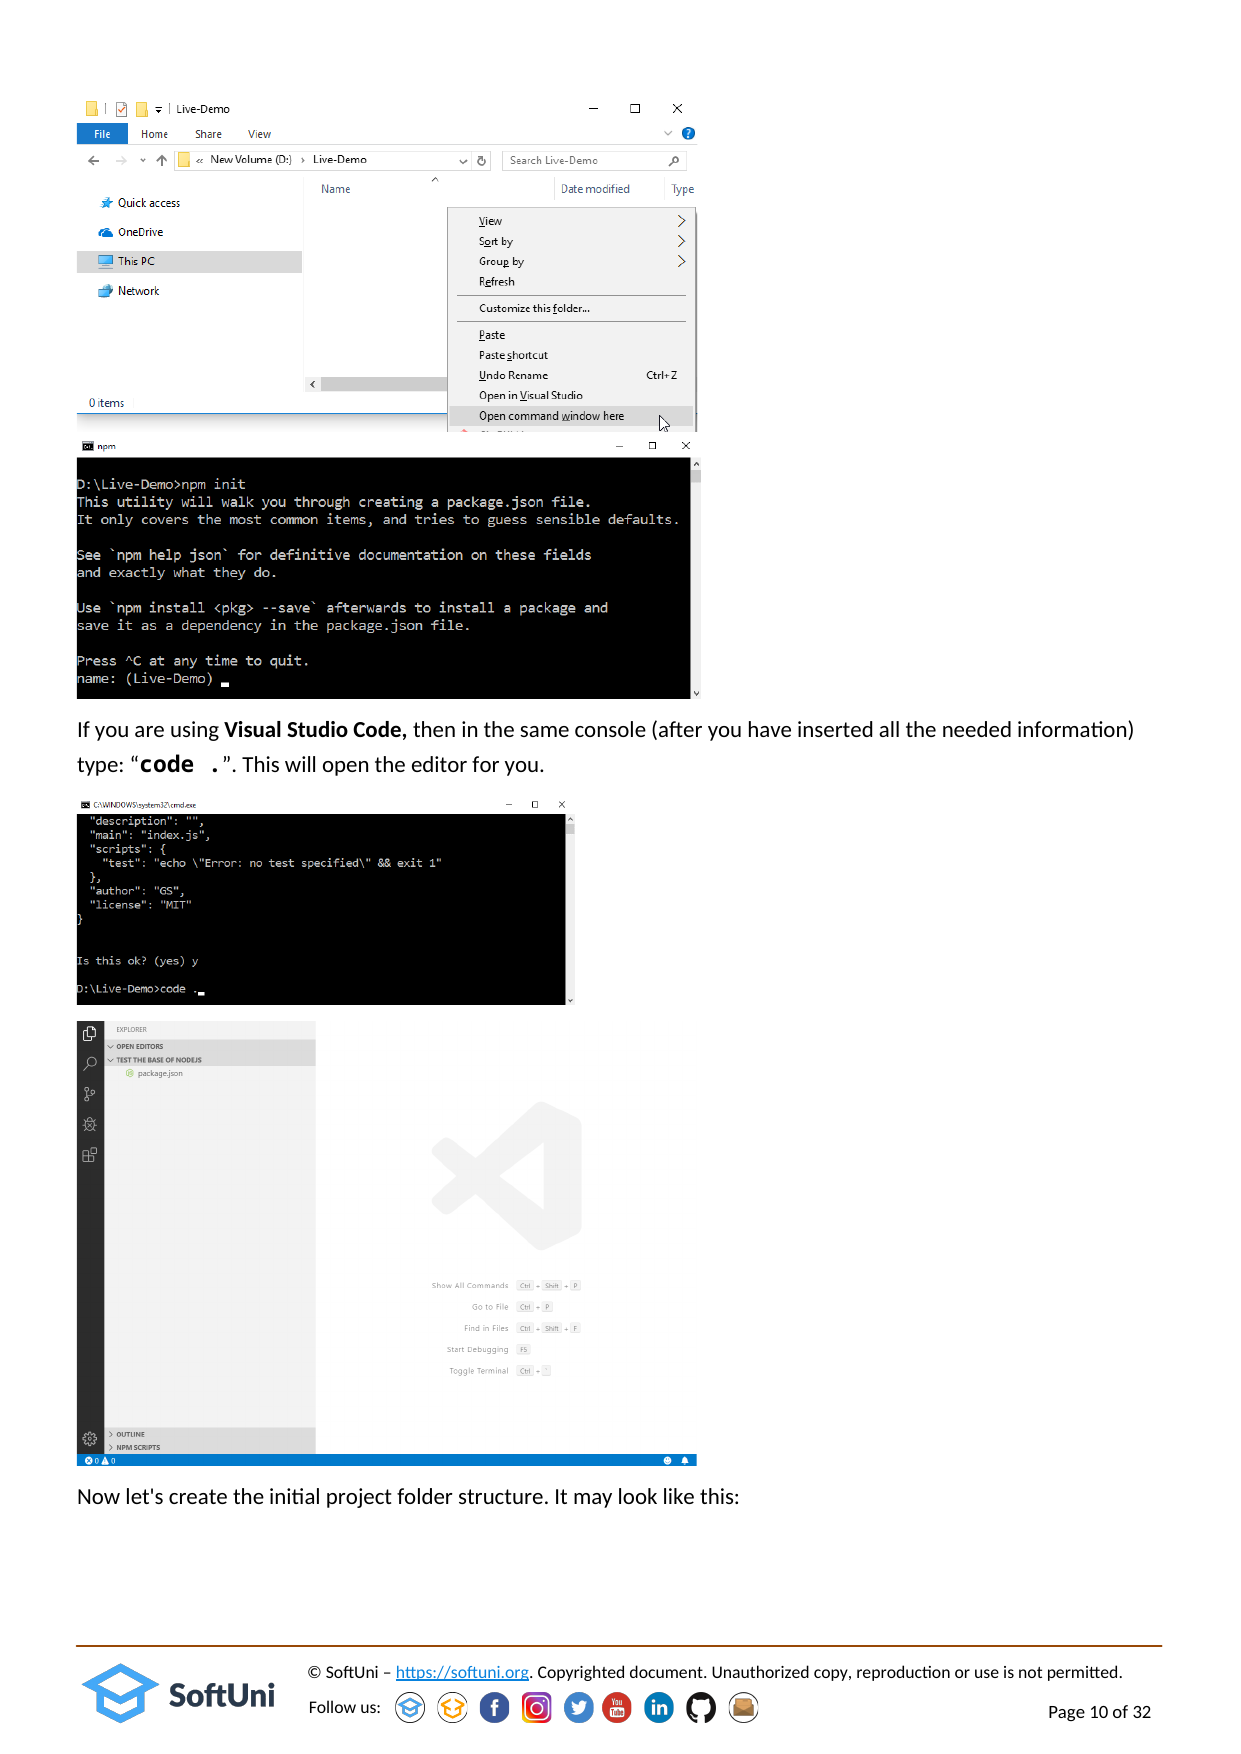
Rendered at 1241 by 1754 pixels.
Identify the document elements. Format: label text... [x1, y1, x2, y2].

picture [76, 436, 701, 699]
picture [686, 1692, 716, 1723]
picture [658, 1705, 667, 1714]
picture [602, 1692, 632, 1723]
picture [522, 1692, 552, 1723]
picture [76, 1021, 697, 1466]
picture [665, 1692, 674, 1701]
picture [665, 1714, 674, 1723]
picture [395, 1692, 425, 1723]
picture [76, 796, 575, 1005]
picture [644, 1714, 653, 1723]
picture [75, 1658, 281, 1729]
picture [76, 95, 698, 432]
picture [479, 1692, 510, 1723]
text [77, 95, 1163, 698]
picture [728, 1692, 759, 1723]
picture [644, 1692, 653, 1701]
picture [437, 1692, 468, 1723]
text Now let's create the initial project folder structure. It may look like this: [77, 1482, 1163, 1510]
picture [564, 1692, 594, 1723]
text If you are using Visual Studio Code, then in the same console (after you have inserted all the needed information) type: “code .”. This will open the editor for you. [77, 715, 1163, 779]
